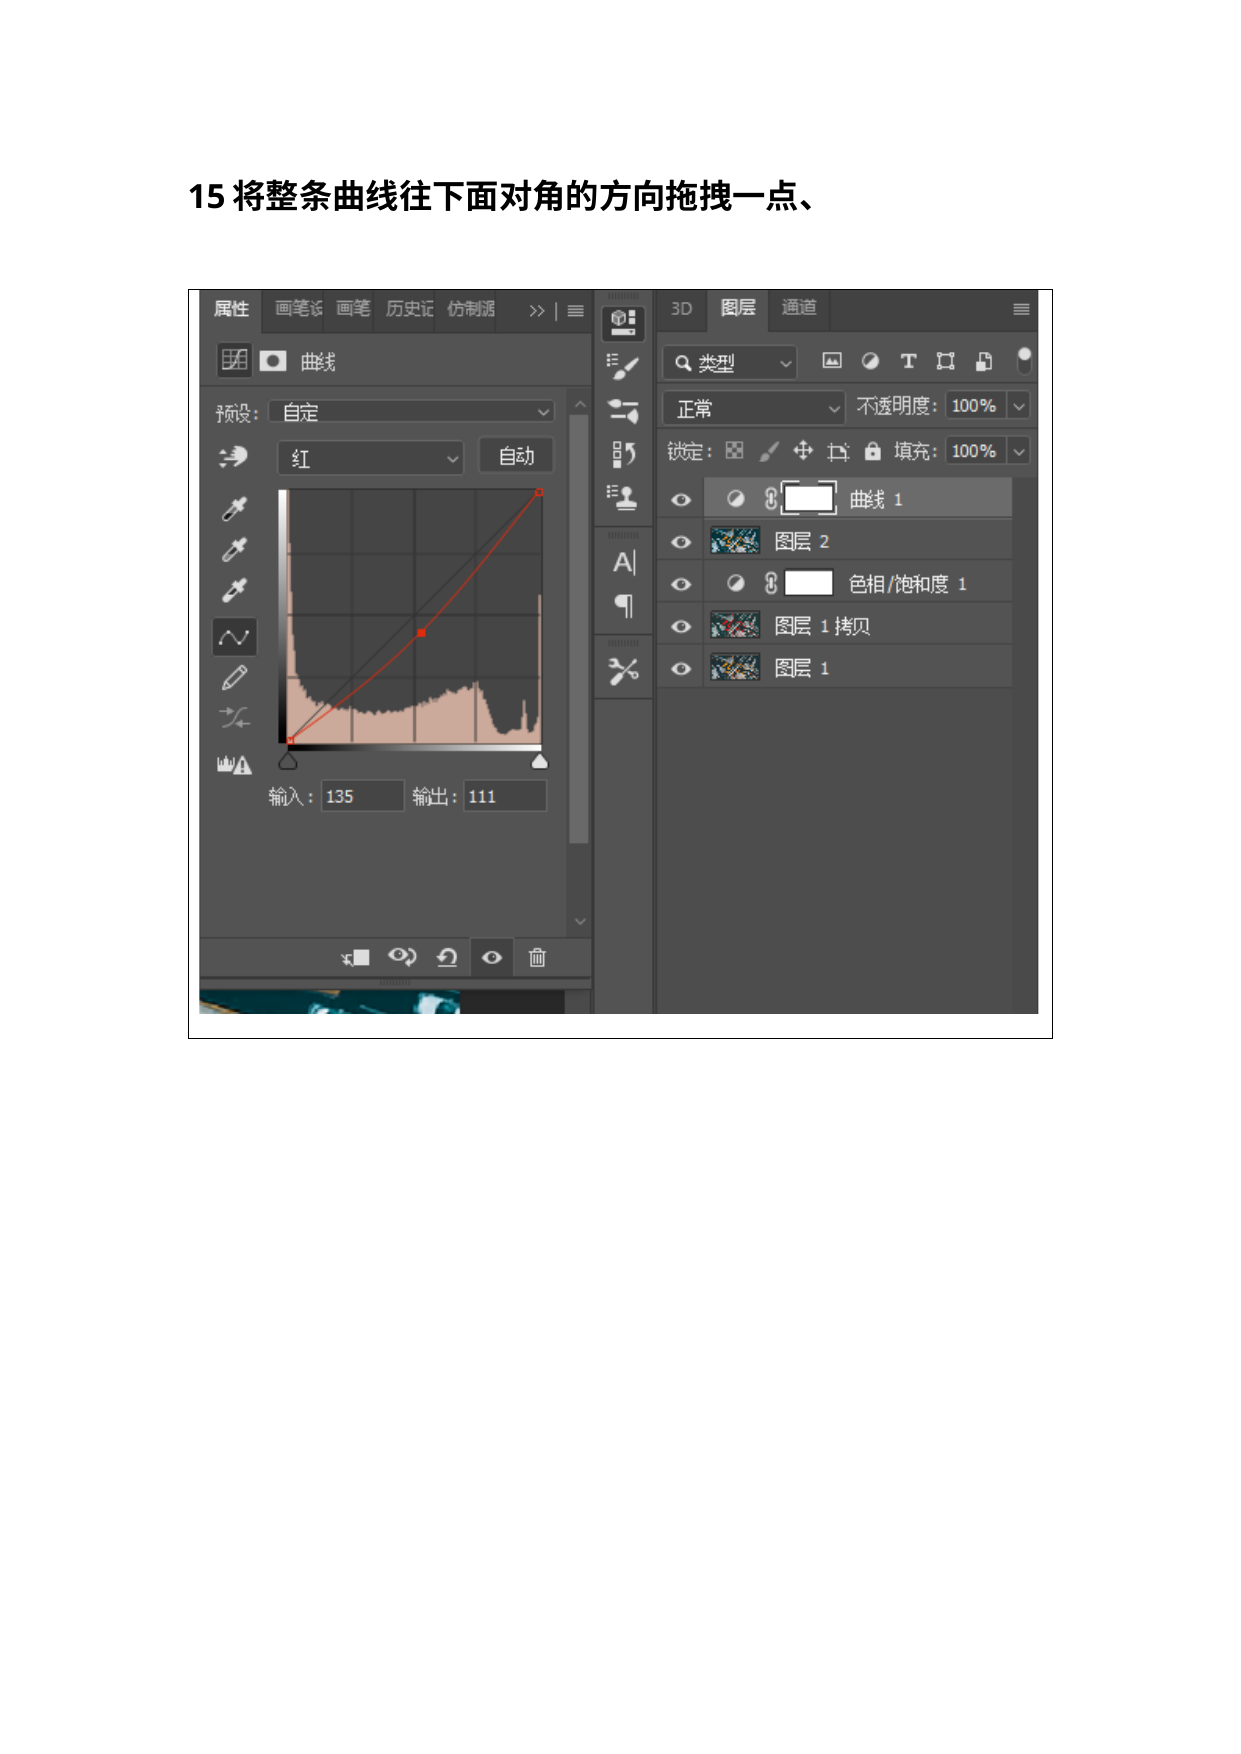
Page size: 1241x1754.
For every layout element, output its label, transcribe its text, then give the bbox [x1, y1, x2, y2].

picture [199, 290, 1039, 1014]
table_header [189, 290, 1052, 1038]
subtitle 15将整条曲线往下面对角的方向拖拽一点、 [187, 162, 1053, 227]
